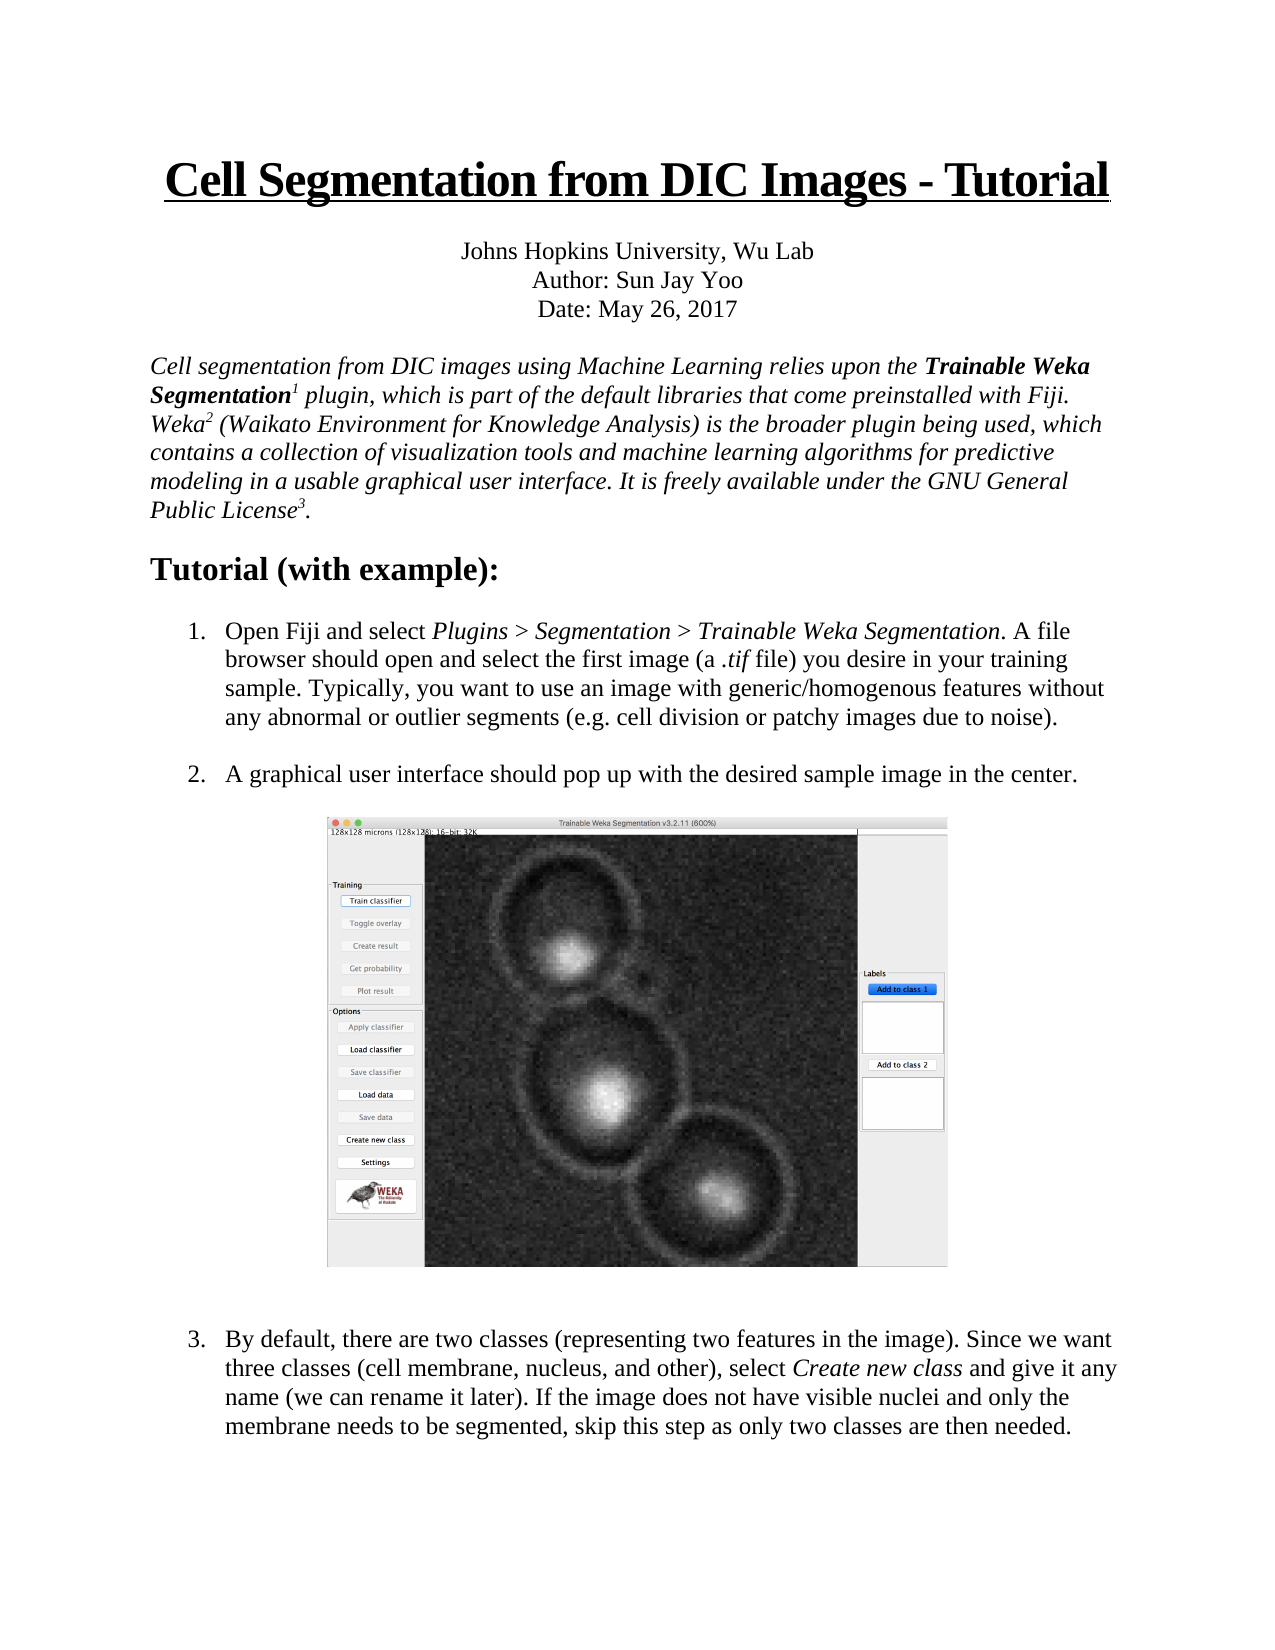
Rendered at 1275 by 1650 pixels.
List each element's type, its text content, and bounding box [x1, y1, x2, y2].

subtitle Tutorial (with example): [150, 549, 1125, 587]
picture [327, 817, 948, 1267]
text Author: Sun Jay Yoo [150, 265, 1125, 294]
list Open Fiji and select Plugins > Segmentation > Trainable Weka Segmentation. A file browser should open and select the first image (a .tif file) you desire in your training sample. Typically, you want to use an image with generic/homogenous features without any abnormal or outlier segments (e.g. cell division or patchy images due to noise). [187, 616, 1125, 731]
text Cell segmentation from DIC images using Machine Learning relies upon the Trainable Weka Segmentation plugin, which is part of the default libraries that come preinstalled with Fiji. Weka (Waikato Environment for Knowledge Analysis) is the broader plugin being used, which contains a collection of visualization tools and machine learning algorithms for predictive modeling in a usable graphical user interface. It is freely available under the GNU General Public License. [150, 351, 1125, 524]
list By default, there are two classes (representing two features in the image). Since we want three classes (cell membrane, nucleus, and other), select Create new class and give it any name (we can rename it later). If the image does not have visible nuclei and only the membrane needs to be segmented, skip this step as only two classes are then needed. [187, 1324, 1125, 1439]
text Johns Hopkins University, Wu Lab [150, 236, 1125, 265]
text Date: May 26, 2017 [150, 294, 1125, 322]
list A graphical user interface should pop up with the desired sample image in the center. [187, 759, 1125, 788]
title Cell Segmentation from DIC Images - Tutorial [150, 150, 1125, 207]
